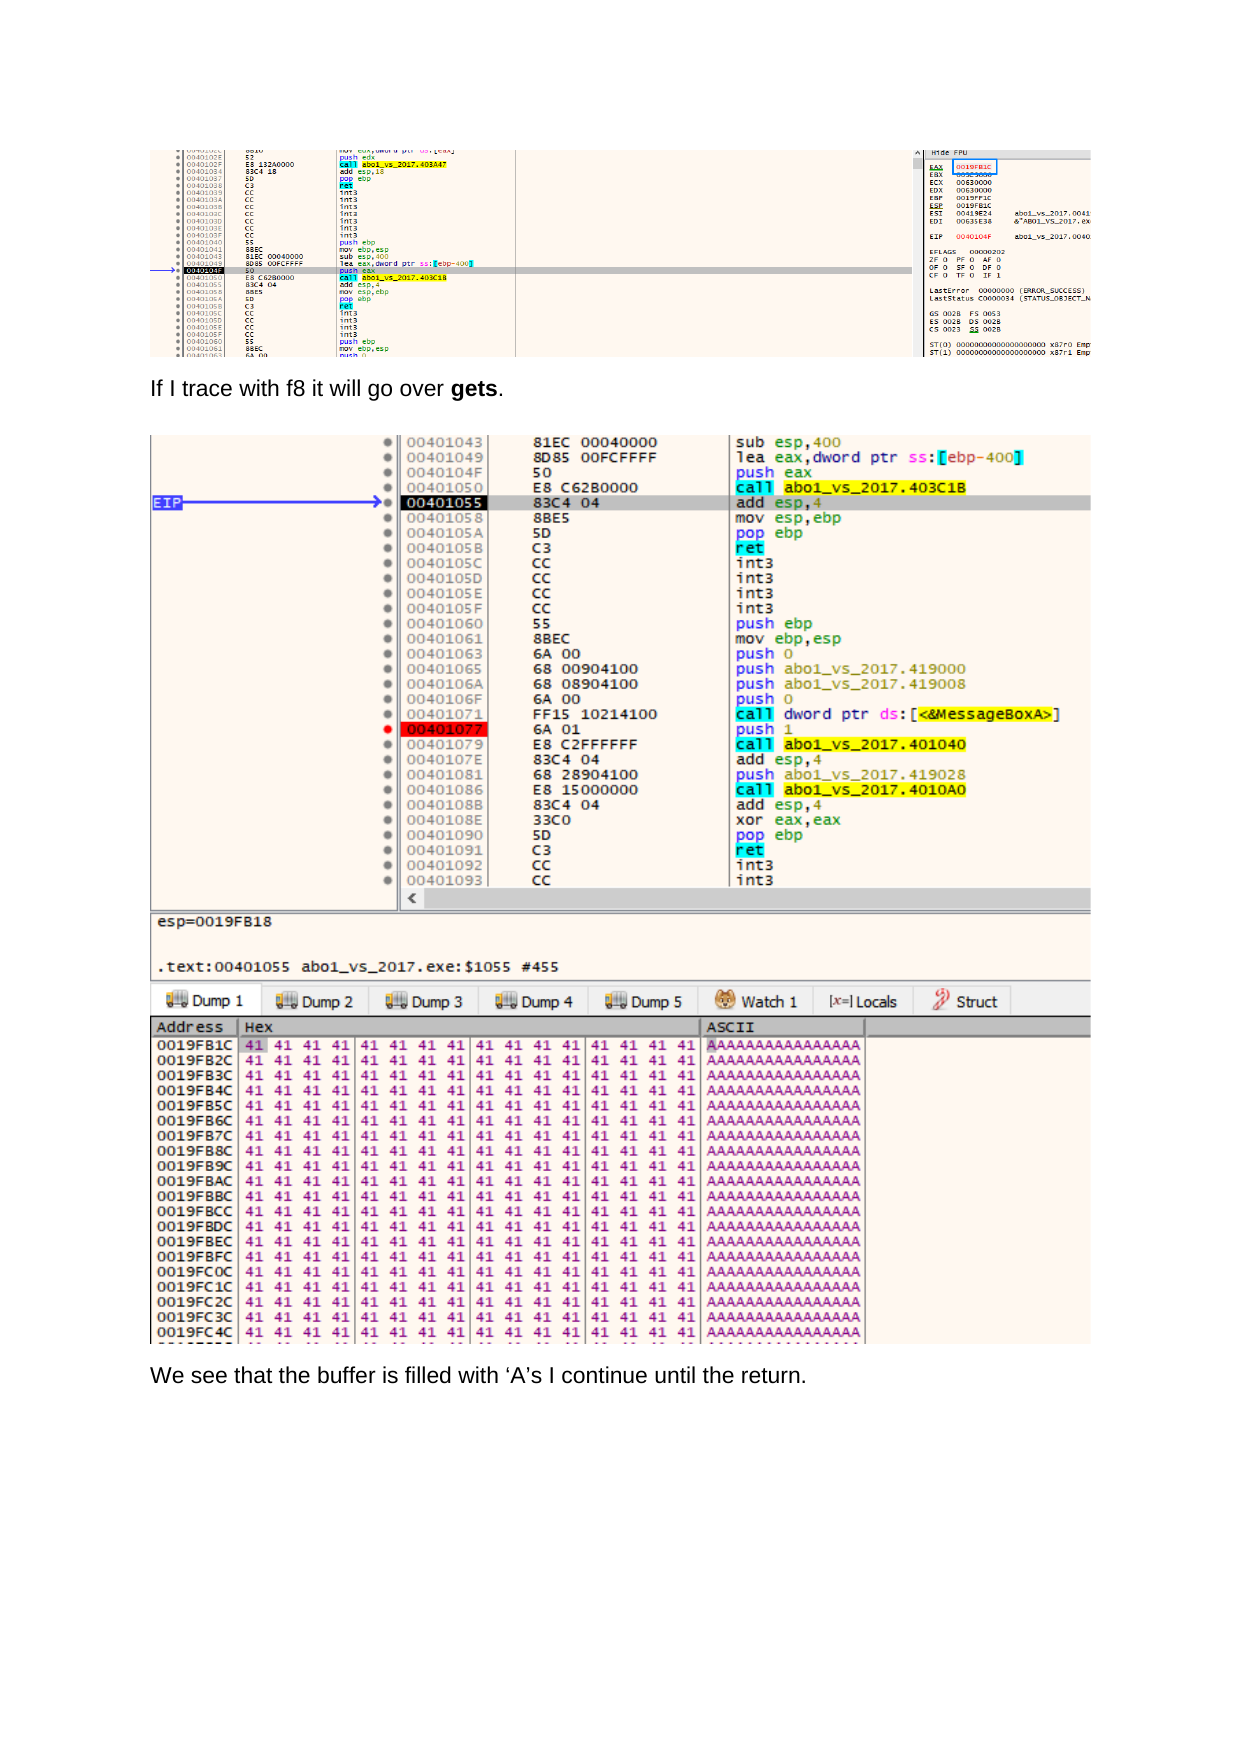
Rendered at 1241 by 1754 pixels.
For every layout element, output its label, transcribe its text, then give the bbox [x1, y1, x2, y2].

text If I trace with f8 it will go over gets. [150, 375, 1090, 401]
text We see that the buffer is filled with ‘A’s I continue until the return. [150, 1362, 1090, 1389]
picture [150, 150, 1091, 357]
picture [150, 435, 1091, 1344]
